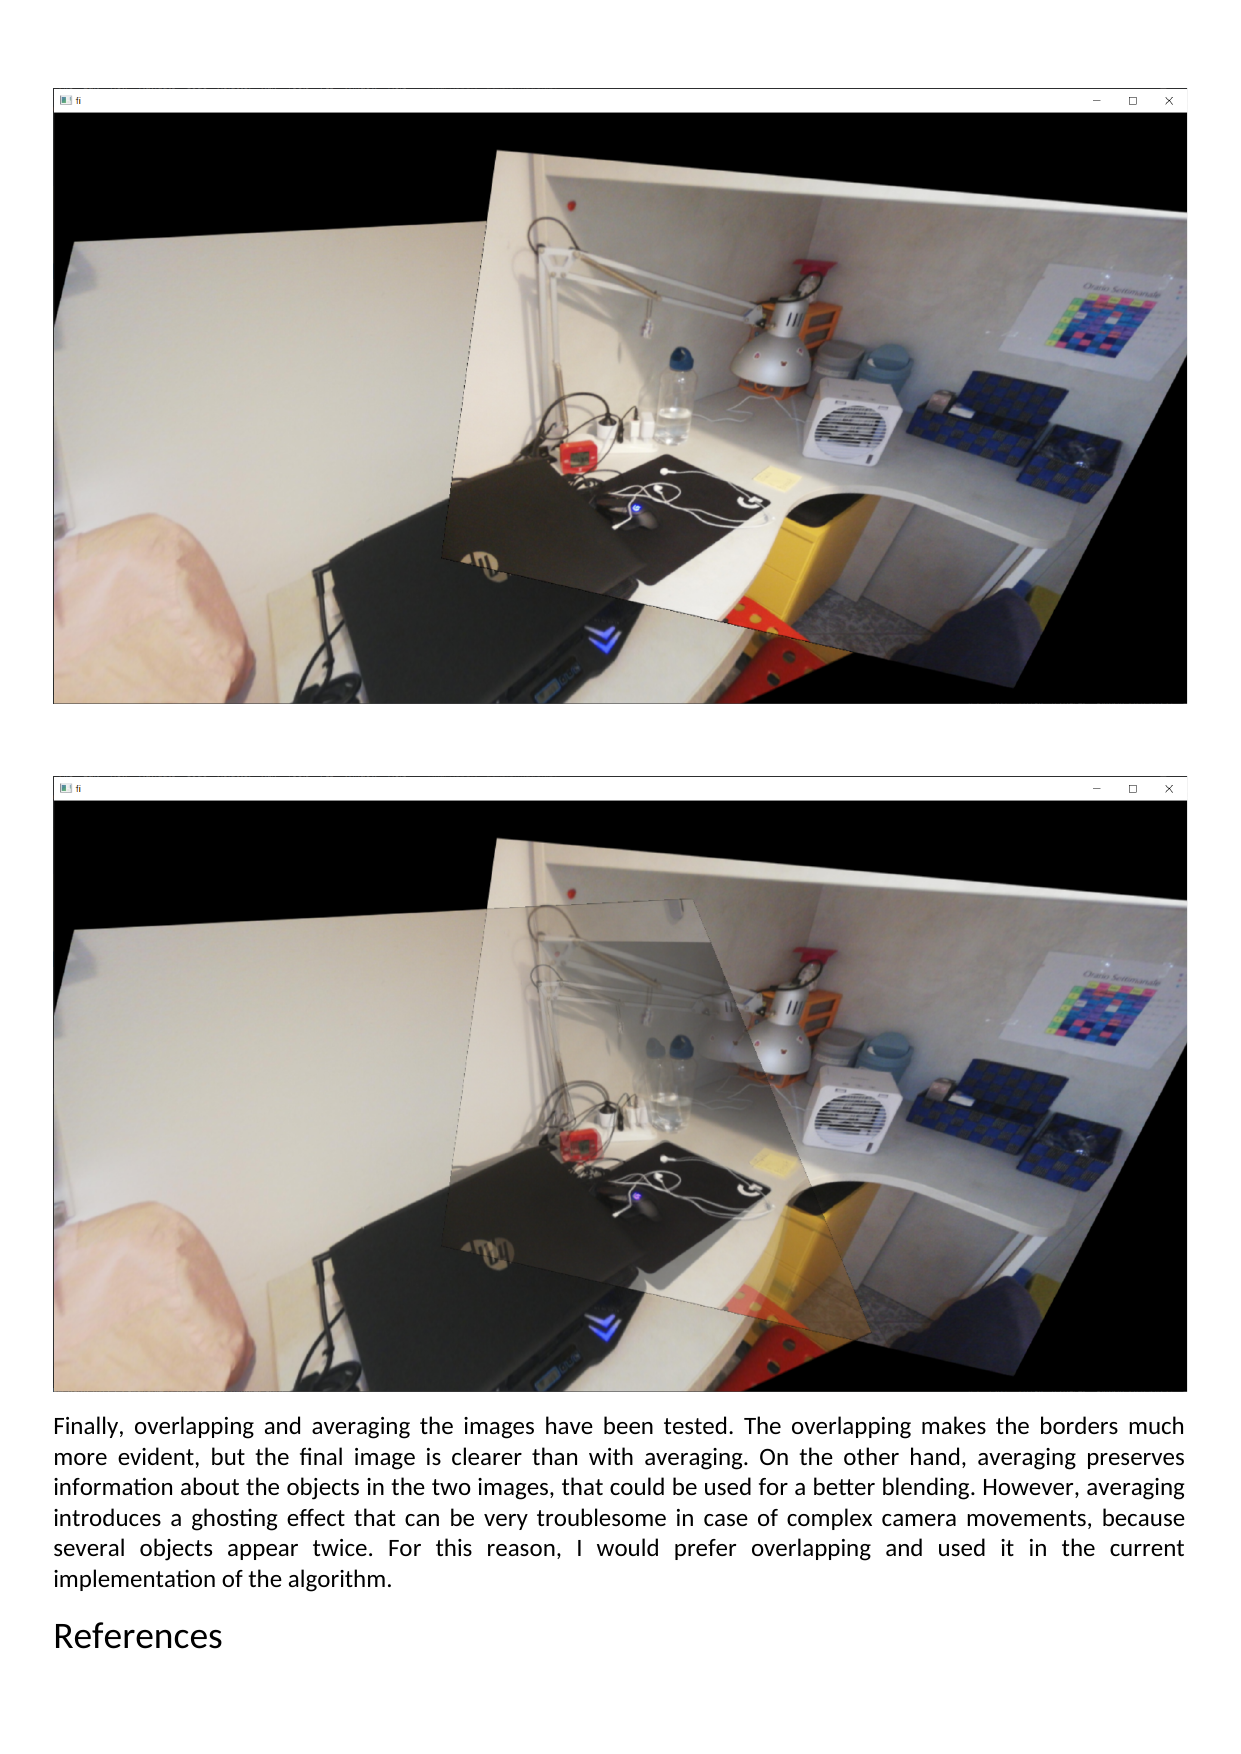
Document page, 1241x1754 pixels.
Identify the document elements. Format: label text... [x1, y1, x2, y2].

text References [53, 1612, 1187, 1658]
picture [53, 88, 1188, 704]
picture [53, 776, 1188, 1392]
text Finally, overlapping and averaging the images have been tested. The overlapping makes the borders much more evident, but the final image is clearer than with averaging. On the other hand, averaging preserves information about the objects in the two images, that could be used for a better blending. However, averaging introduces a ghosting effect that can be very troublesome in case of complex camera movements, because several objects appear twice. For this reason, I would prefer overlapping and used it in the current implementation of the algorithm. [53, 1410, 1187, 1593]
